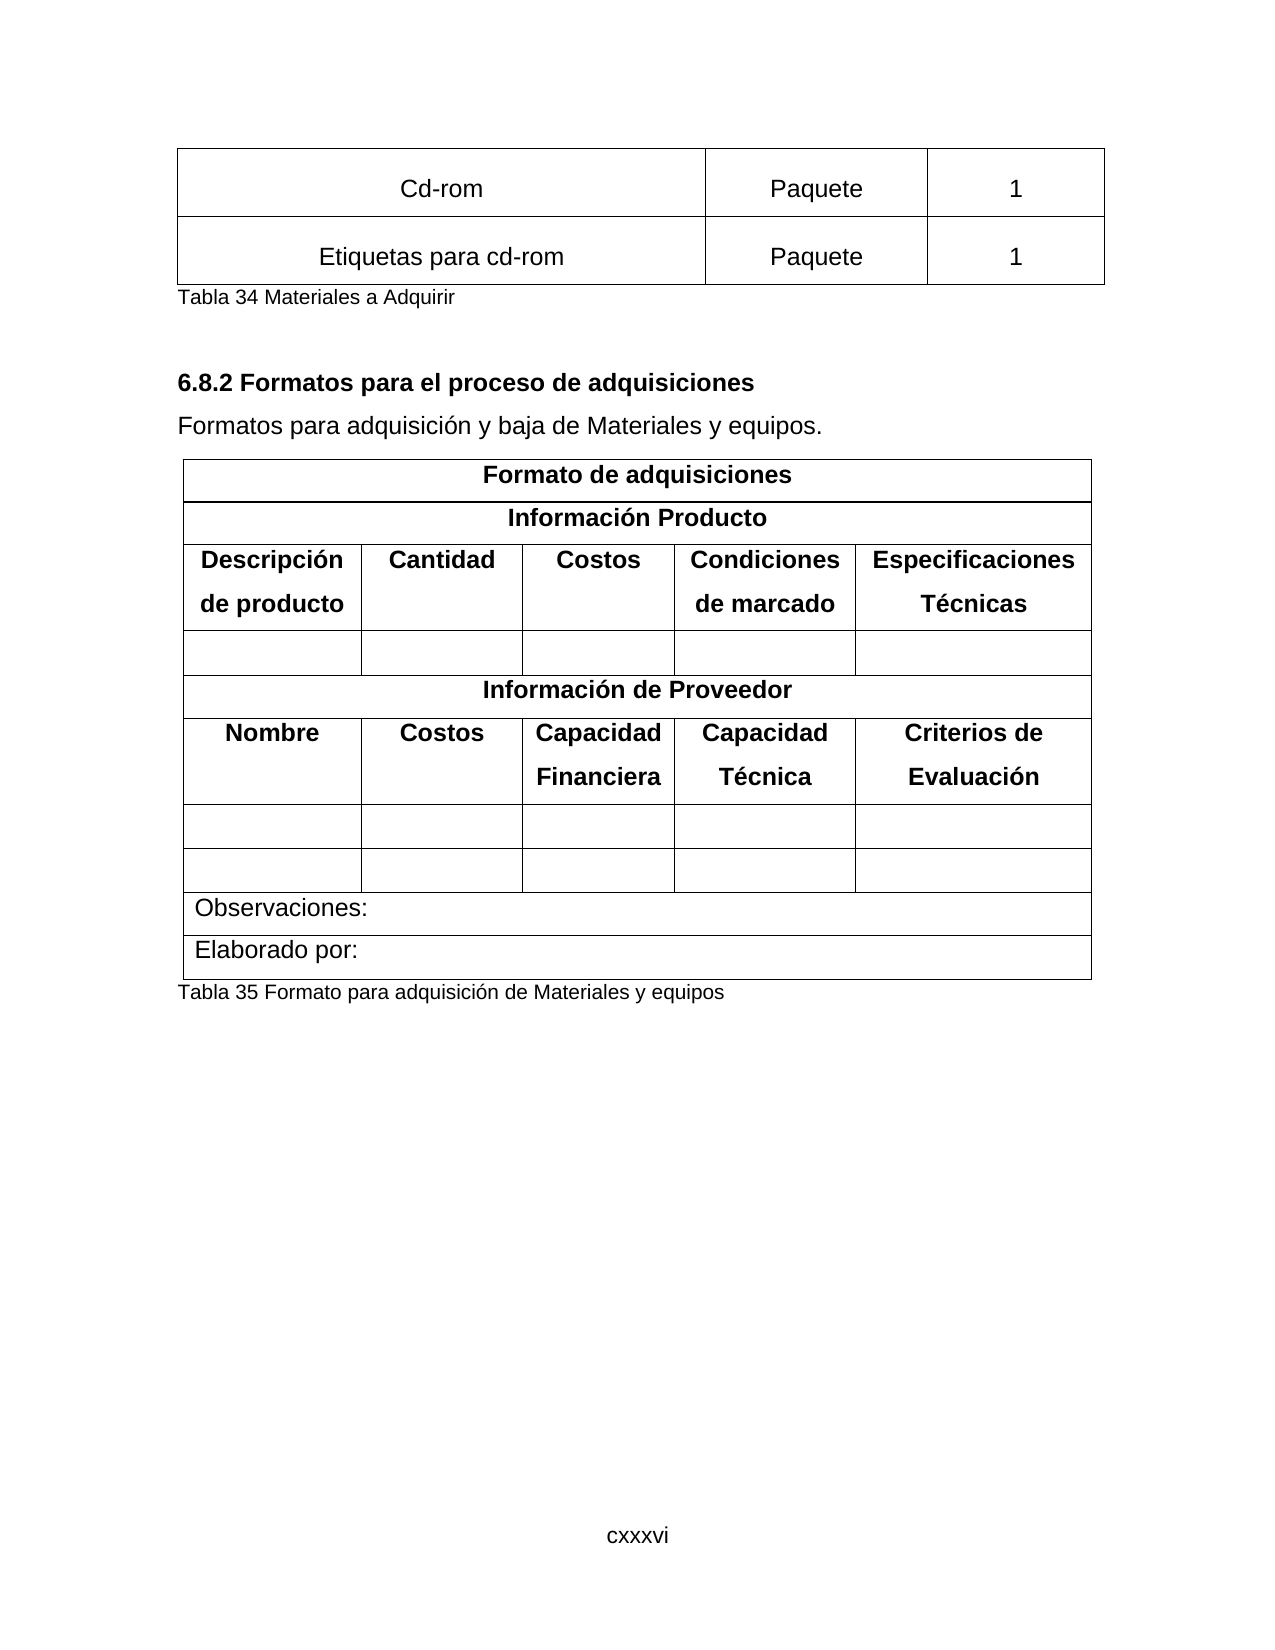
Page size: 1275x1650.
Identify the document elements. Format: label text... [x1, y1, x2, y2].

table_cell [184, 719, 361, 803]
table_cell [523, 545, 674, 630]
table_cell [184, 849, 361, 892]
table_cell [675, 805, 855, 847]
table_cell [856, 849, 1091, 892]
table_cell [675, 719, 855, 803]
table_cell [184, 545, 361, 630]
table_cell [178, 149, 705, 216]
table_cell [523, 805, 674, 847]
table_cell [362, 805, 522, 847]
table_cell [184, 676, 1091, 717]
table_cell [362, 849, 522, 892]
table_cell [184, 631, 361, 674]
text Tabla 34 Materiales a Adquirir [177, 285, 1098, 308]
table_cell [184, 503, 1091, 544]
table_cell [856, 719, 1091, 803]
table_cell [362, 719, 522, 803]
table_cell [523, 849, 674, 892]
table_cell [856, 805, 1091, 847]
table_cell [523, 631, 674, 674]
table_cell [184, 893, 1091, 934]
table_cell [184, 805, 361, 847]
text 6.8.2 Formatos para el proceso de adquisiciones [177, 368, 1098, 396]
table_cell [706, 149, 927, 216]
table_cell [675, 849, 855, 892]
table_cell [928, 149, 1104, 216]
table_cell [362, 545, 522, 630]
text Formatos para adquisición y baja de Materiales y equipos. [177, 411, 1098, 439]
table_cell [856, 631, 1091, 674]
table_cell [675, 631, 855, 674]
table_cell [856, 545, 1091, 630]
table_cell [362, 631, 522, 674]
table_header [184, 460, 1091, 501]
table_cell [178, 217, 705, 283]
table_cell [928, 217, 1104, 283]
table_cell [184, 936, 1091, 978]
text Tabla 35 Formato para adquisición de Materiales y equipos [177, 979, 1098, 1003]
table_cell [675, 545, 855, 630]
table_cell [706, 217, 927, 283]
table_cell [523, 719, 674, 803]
